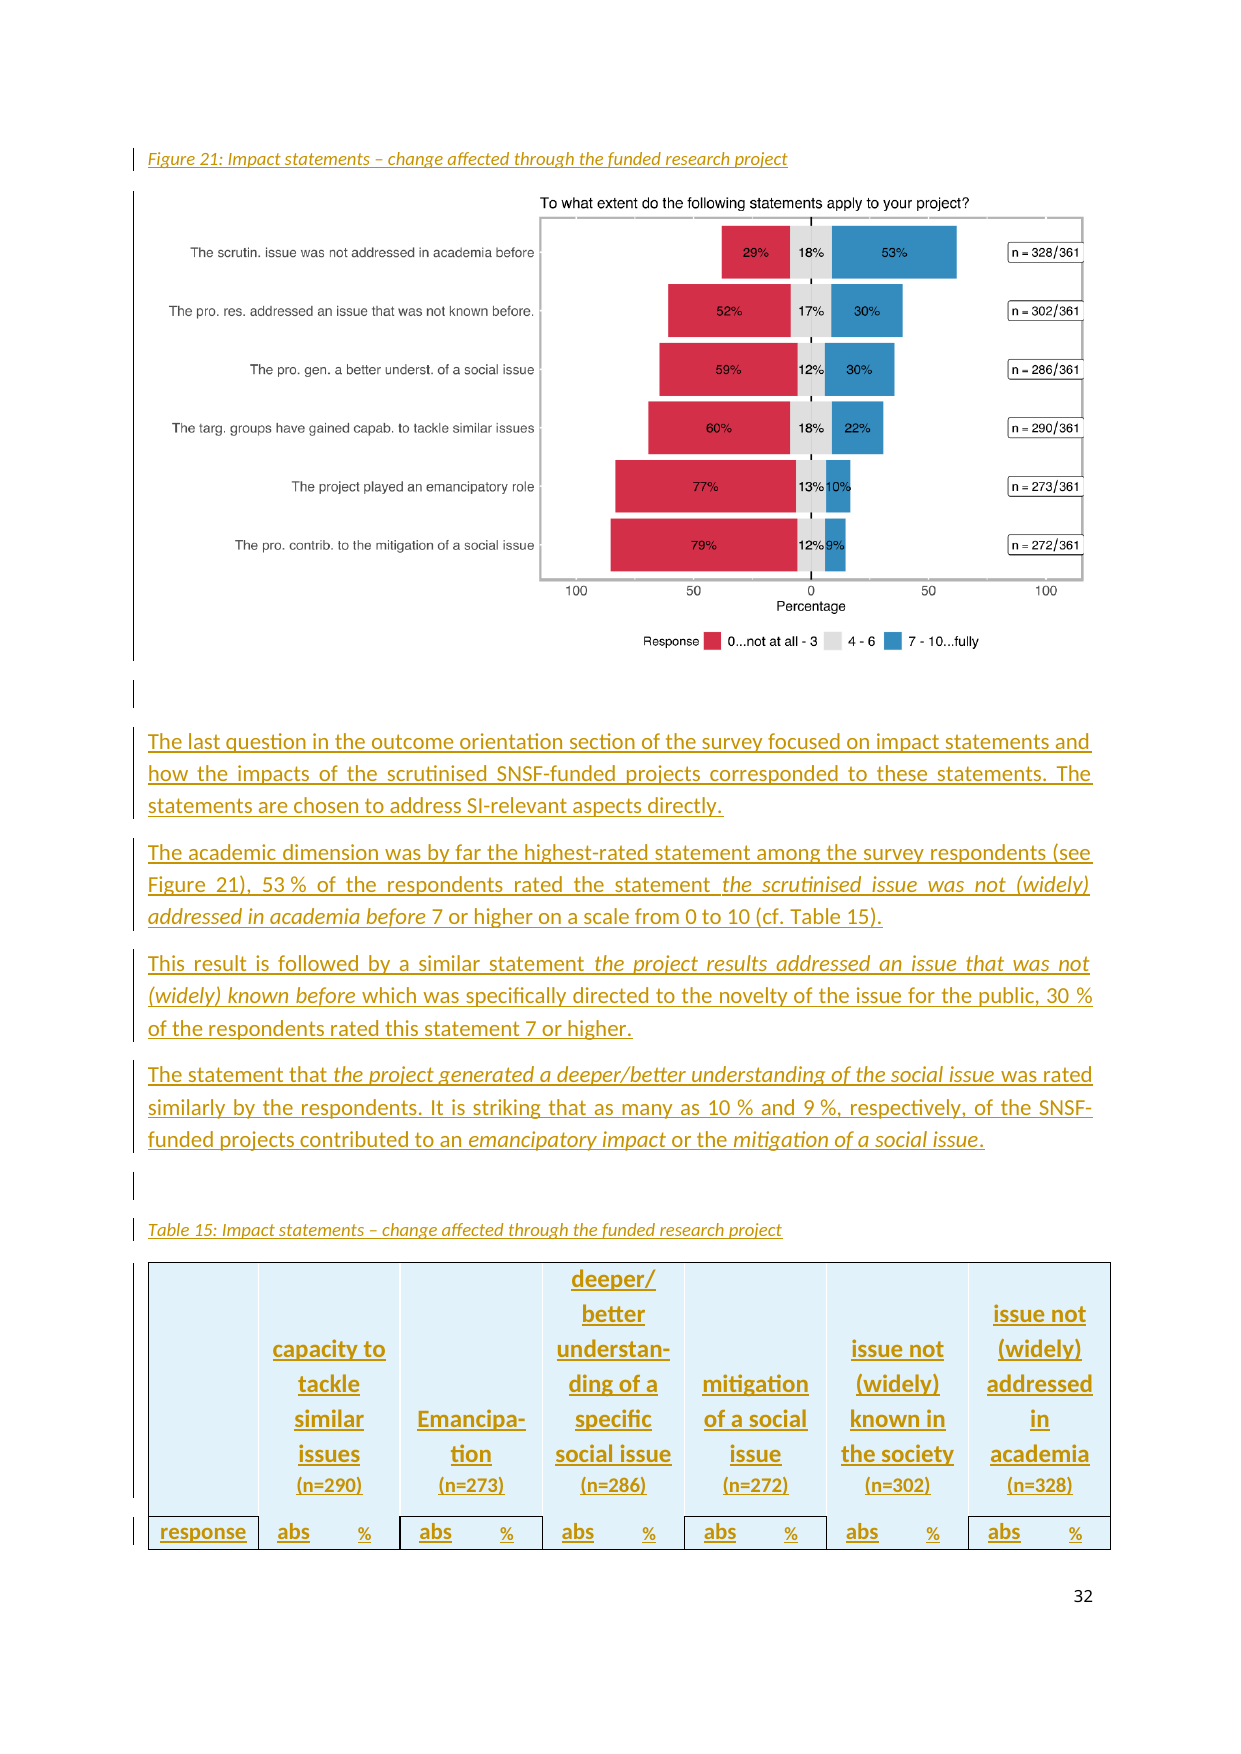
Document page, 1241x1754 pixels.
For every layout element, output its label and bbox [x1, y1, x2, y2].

picture [147, 191, 1088, 662]
